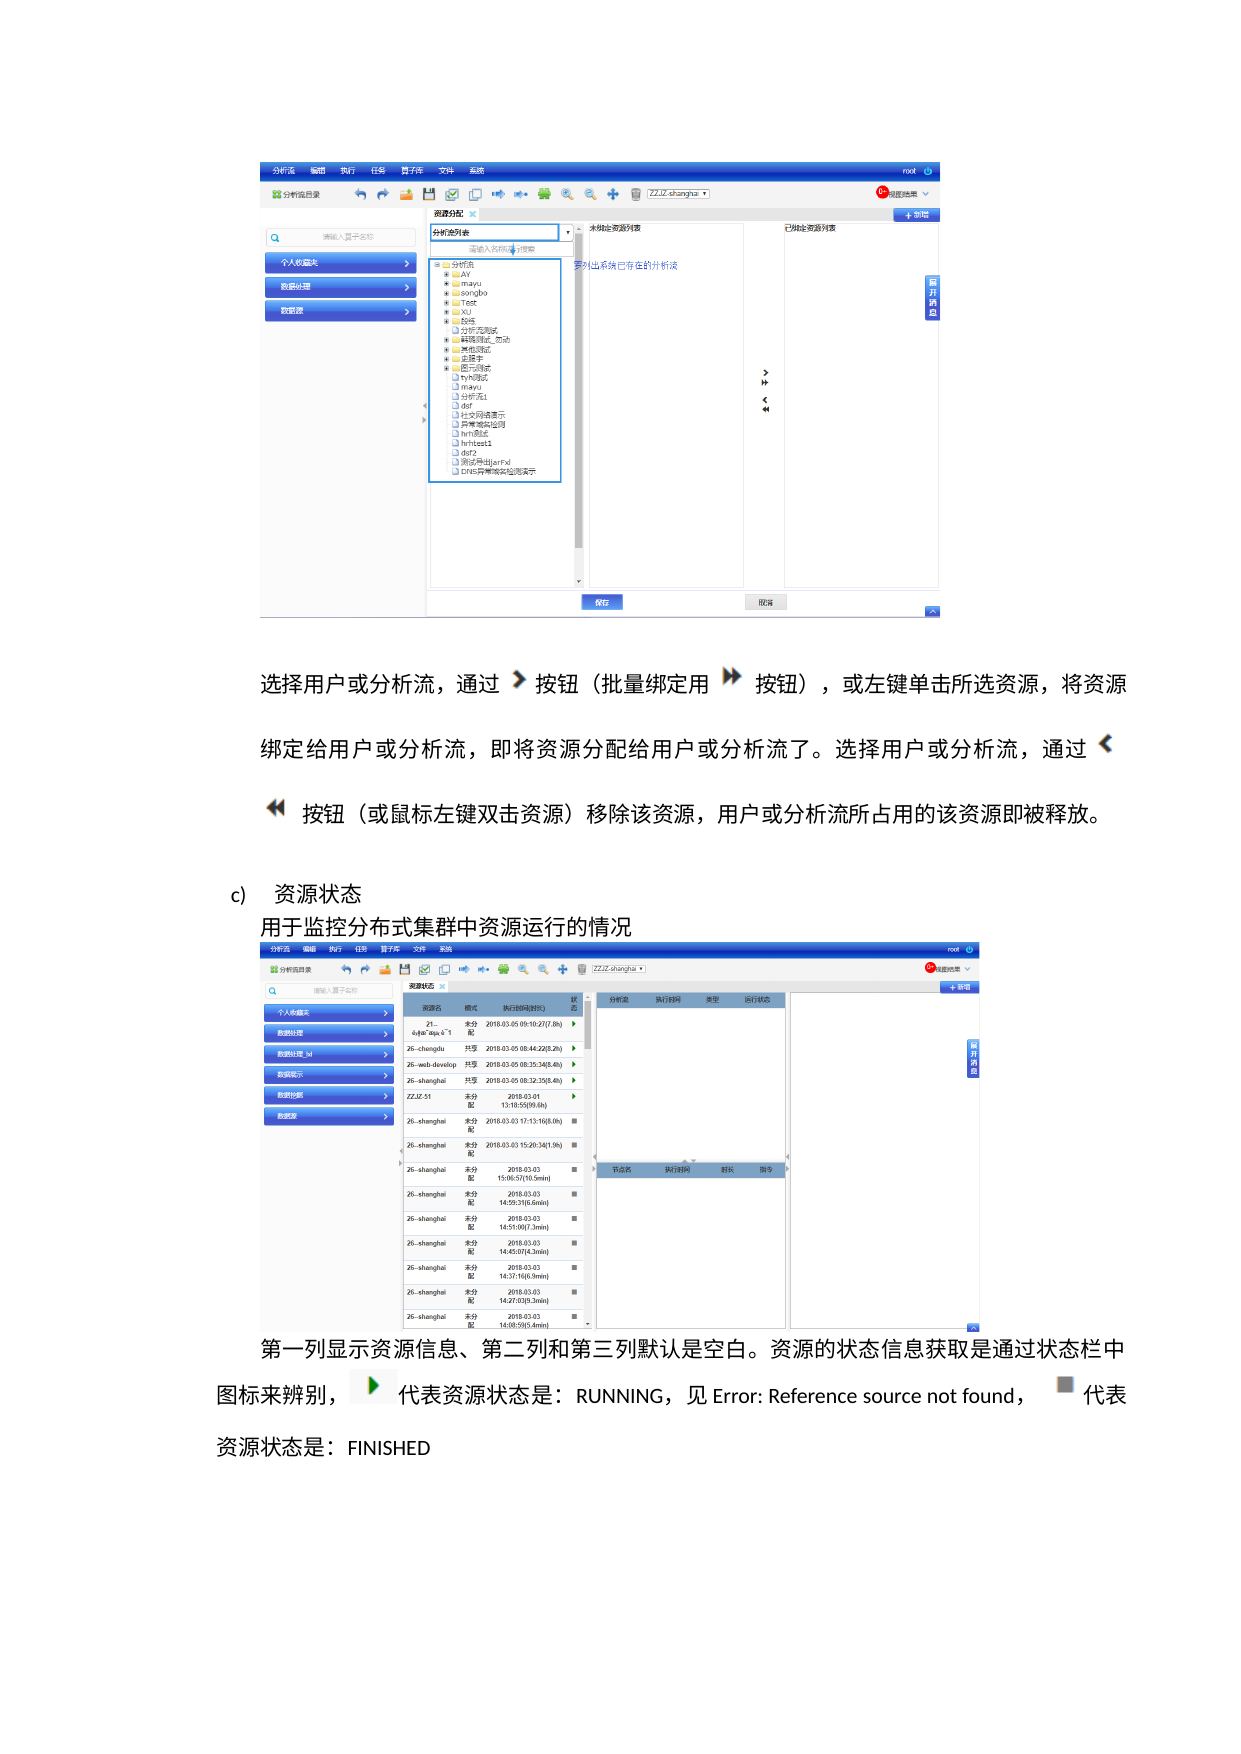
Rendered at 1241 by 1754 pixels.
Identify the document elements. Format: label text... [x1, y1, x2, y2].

picture [501, 665, 536, 692]
picture [349, 1369, 398, 1404]
picture [259, 795, 302, 822]
picture [259, 942, 980, 1332]
picture [259, 162, 941, 618]
list 资源状态 [231, 877, 1128, 909]
picture [711, 665, 755, 692]
list 选择用户或分析流，通过按钮（批量绑定用按钮），或左键单击所选资源，将资源绑定给用户或分析流，即将资源分配给用户或分析流了。选择用户或分析流，通过按钮（或鼠标左键双击资源）移除该资源，用户或分析流所占用的该资源即被释放。 [260, 649, 1128, 844]
picture [1088, 729, 1128, 758]
list 用于监控分布式集群中资源运行的情况 [216, 909, 1128, 942]
picture [1042, 1364, 1084, 1404]
